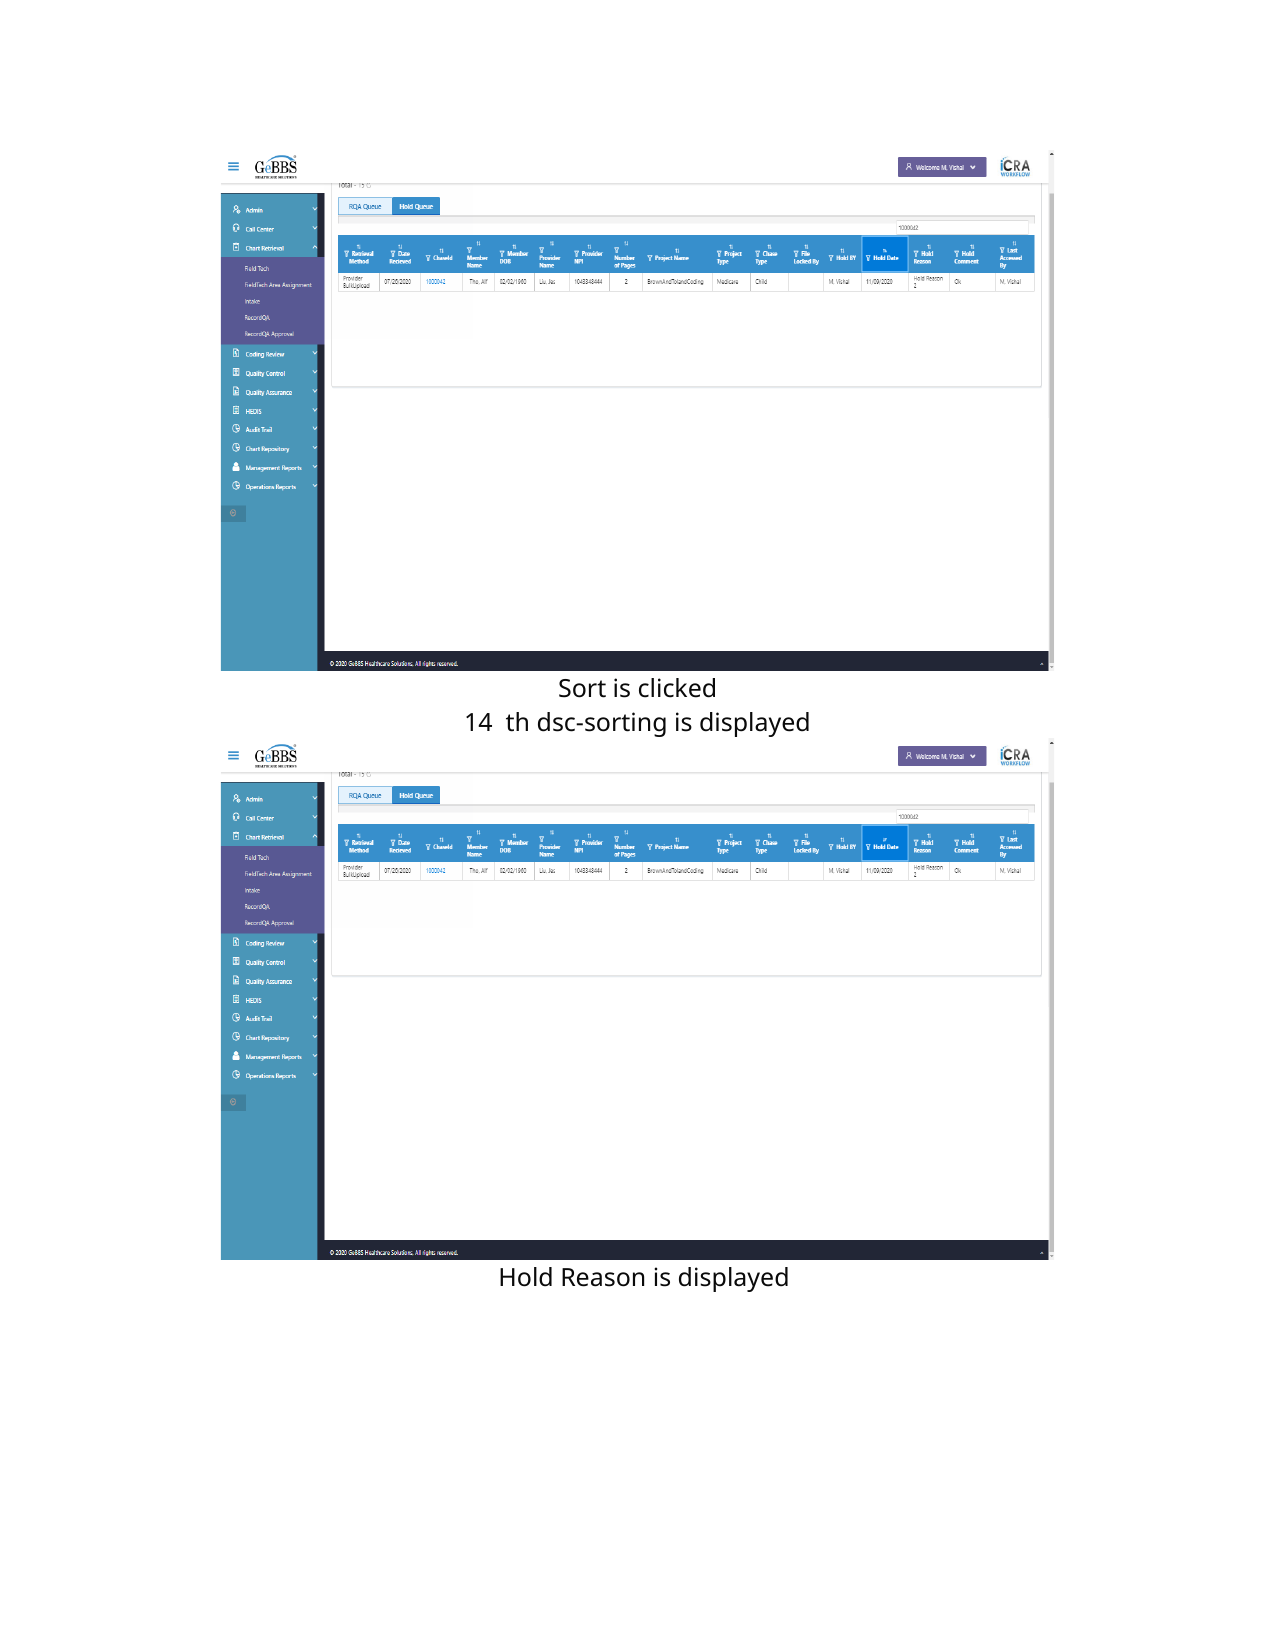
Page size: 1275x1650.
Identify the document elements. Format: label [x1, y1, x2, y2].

picture [220, 150, 1055, 671]
text [150, 150, 1125, 1294]
picture [220, 738, 1055, 1260]
